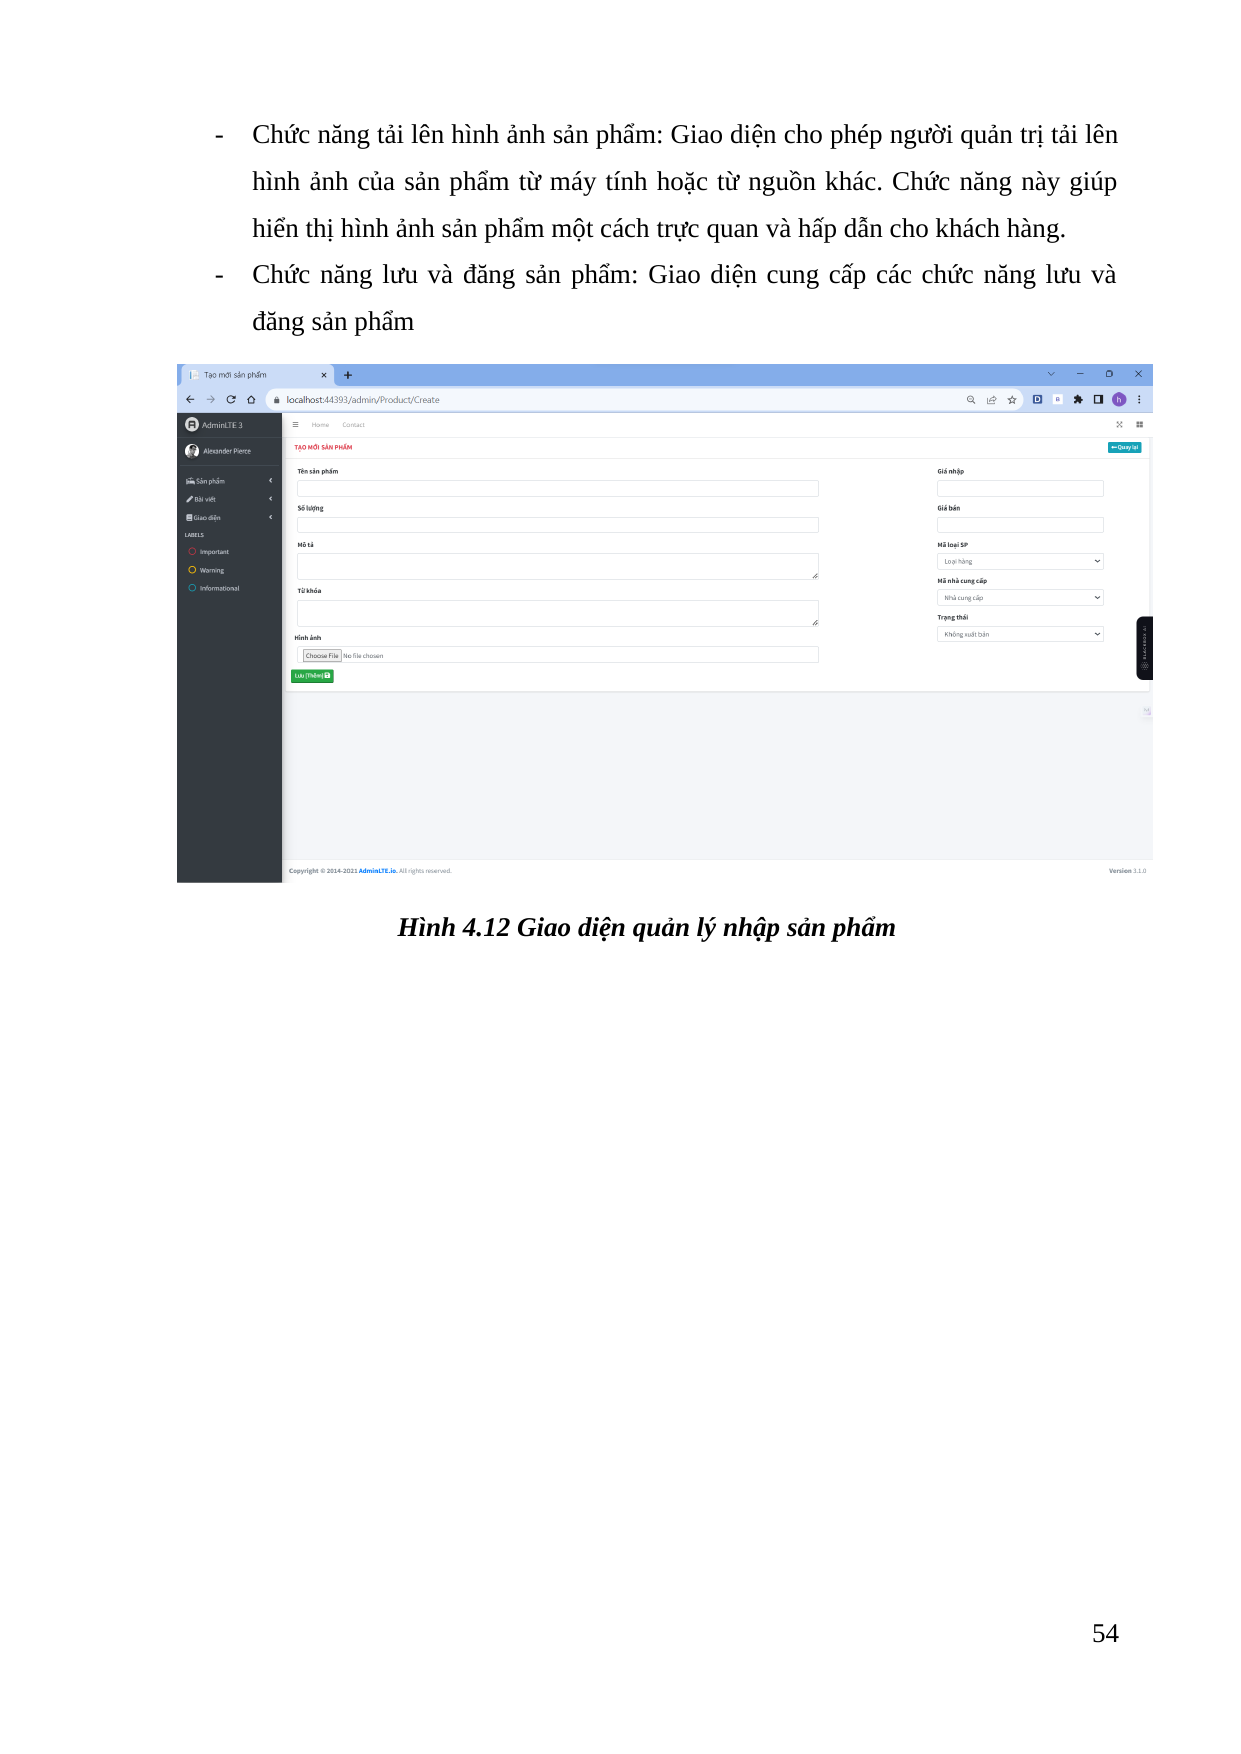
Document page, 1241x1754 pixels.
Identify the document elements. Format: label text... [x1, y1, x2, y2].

subtitle Hình 4.12 Giao diện quản lý nhập sản phẩm [177, 911, 1119, 942]
text Chức năng lưu và đăng sản phẩm: Giao diện cung cấp các chức năng lưu và đăng sản phẩm [214, 258, 1119, 336]
text Chức năng tải lên hình ảnh sản phẩm: Giao diện cho phép người quản trị tải lên hình ảnh của sản phẩm từ máy tính hoặc từ nguồn khác. Chức năng này giúp hiển thị hình ảnh sản phẩm một cách trực quan và hấp dẫn cho khách hàng. [214, 118, 1119, 243]
picture [177, 364, 1153, 883]
